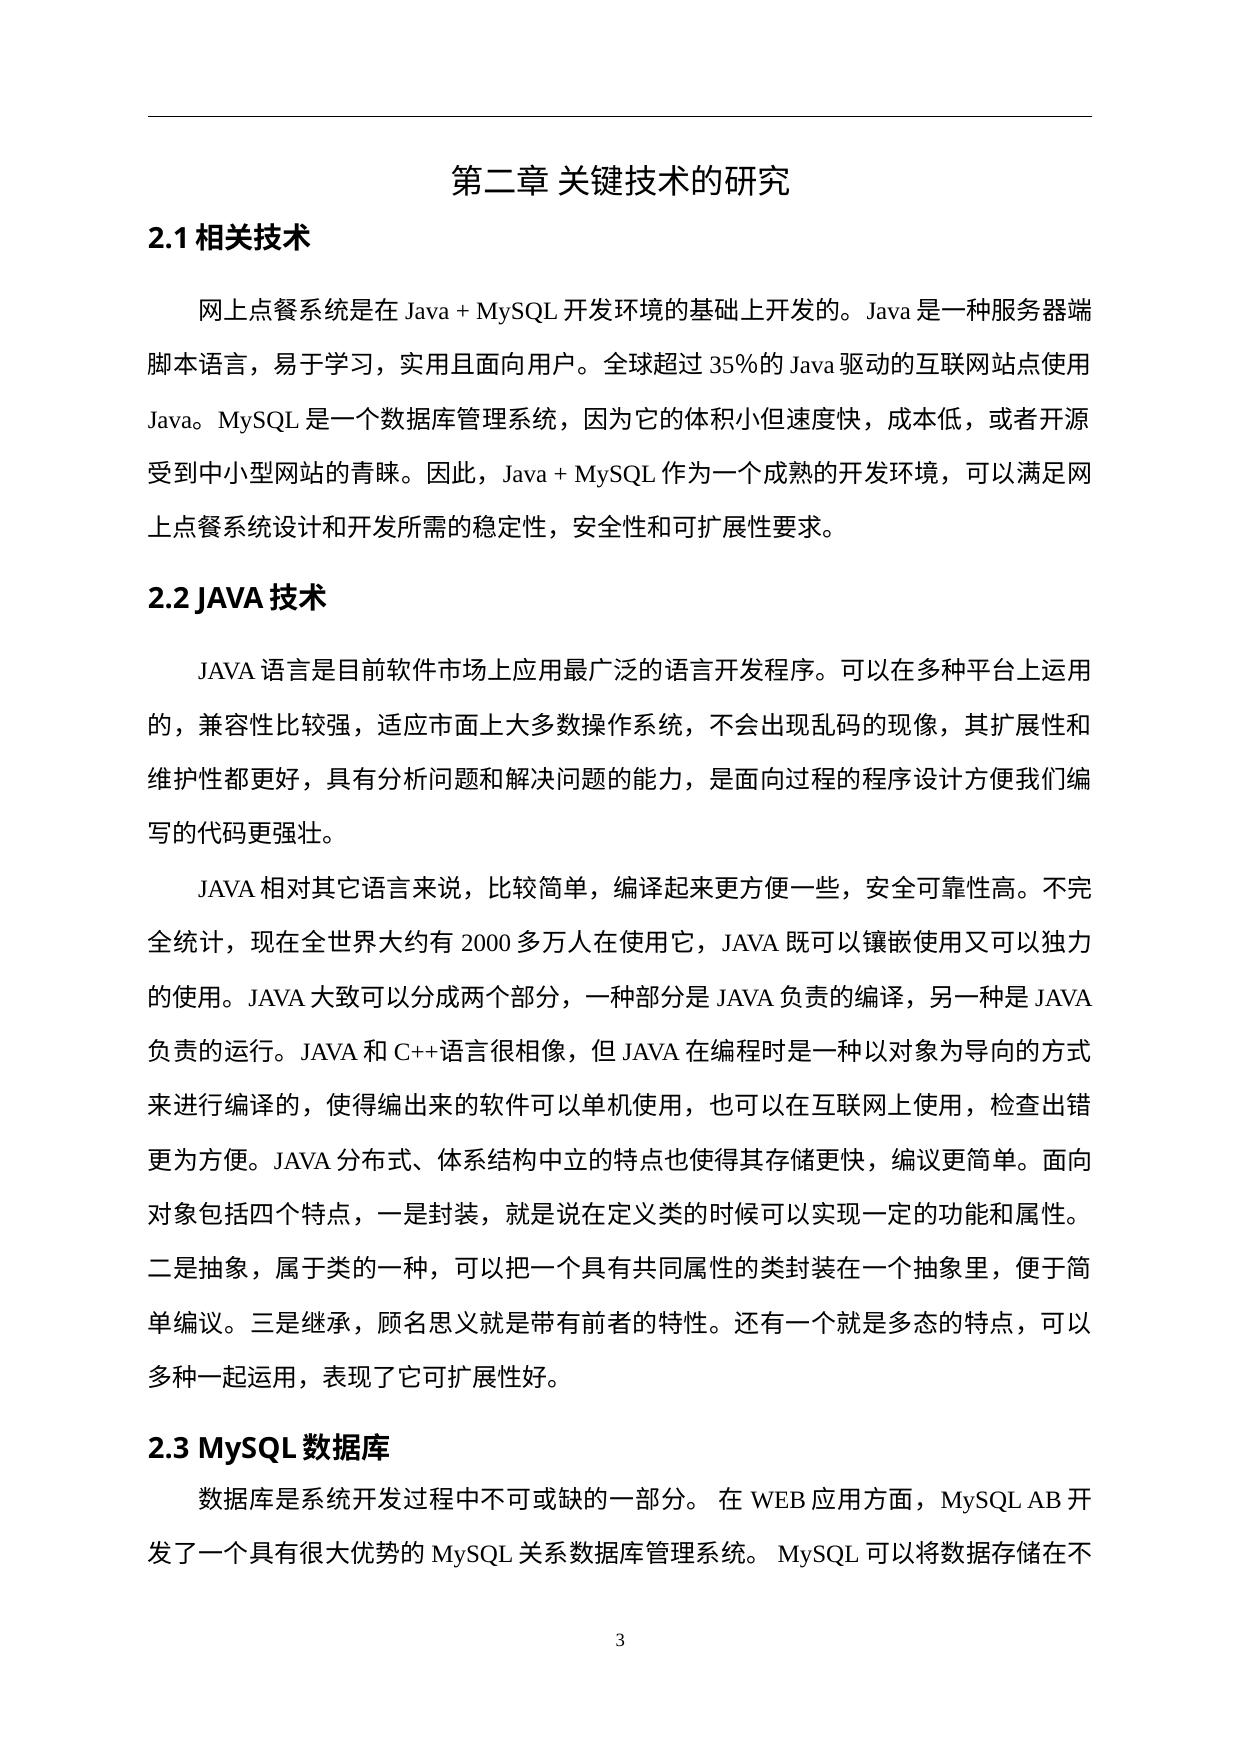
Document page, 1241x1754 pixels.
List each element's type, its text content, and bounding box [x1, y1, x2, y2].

text 网上点餐系统是在Java + MySQL开发环境的基础上开发的。Java是一种服务器端脚本语言，易于学习，实用且面向用户。全球超过35％的Java驱动的互联网站点使用Java。MySQL是一个数据库管理系统，因为它的体积小但速度快，成本低，或者开源受到中小型网站的青睐。因此，Java + MySQL作为一个成熟的开发环境，可以满足网上点餐系统设计和开发所需的稳定性，安全性和可扩展性要求。 [148, 290, 1092, 544]
subtitle 关键技术的研究 [148, 160, 1092, 202]
text JAVA相对其它语言来说，比较简单，编译起来更方便一些，安全可靠性高。不完全统计，现在全世界大约有2000多万人在使用它，JAVA既可以镶嵌使用又可以独力的使用。JAVA大致可以分成两个部分，一种部分是JAVA负责的编译，另一种是JAVA负责的运行。JAVA和C++语言很相像，但JAVA在编程时是一种以对象为导向的方式来进行编译的，使得编出来的软件可以单机使用，也可以在互联网上使用，检查出错更为方便。JAVA分布式、体系结构中立的特点也使得其存储更快，编议更简单。面向对象包括四个特点，一是封装，就是说在定义类的时候可以实现一定的功能和属性。二是抽象，属于类的一种，可以把一个具有共同属性的类封装在一个抽象里，便于简单编议。三是继承，顾名思义就是带有前者的特性。还有一个就是多态的特点，可以多种一起运用，表现了它可扩展性好。 [148, 868, 1092, 1394]
text JAVA语言是目前软件市场上应用最广泛的语言开发程序。可以在多种平台上运用的，兼容性比较强，适应市面上大多数操作系统，不会出现乱码的现像，其扩展性和维护性都更好，具有分析问题和解决问题的能力，是面向过程的程序设计方便我们编写的代码更强壮。 [148, 651, 1092, 850]
subtitle 2.2 JAVA技术 [148, 575, 1092, 617]
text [148, 1479, 1092, 1570]
subtitle 2.1相关技术 [148, 214, 1092, 257]
subtitle 2.3 MySQL数据库 [148, 1424, 1092, 1467]
